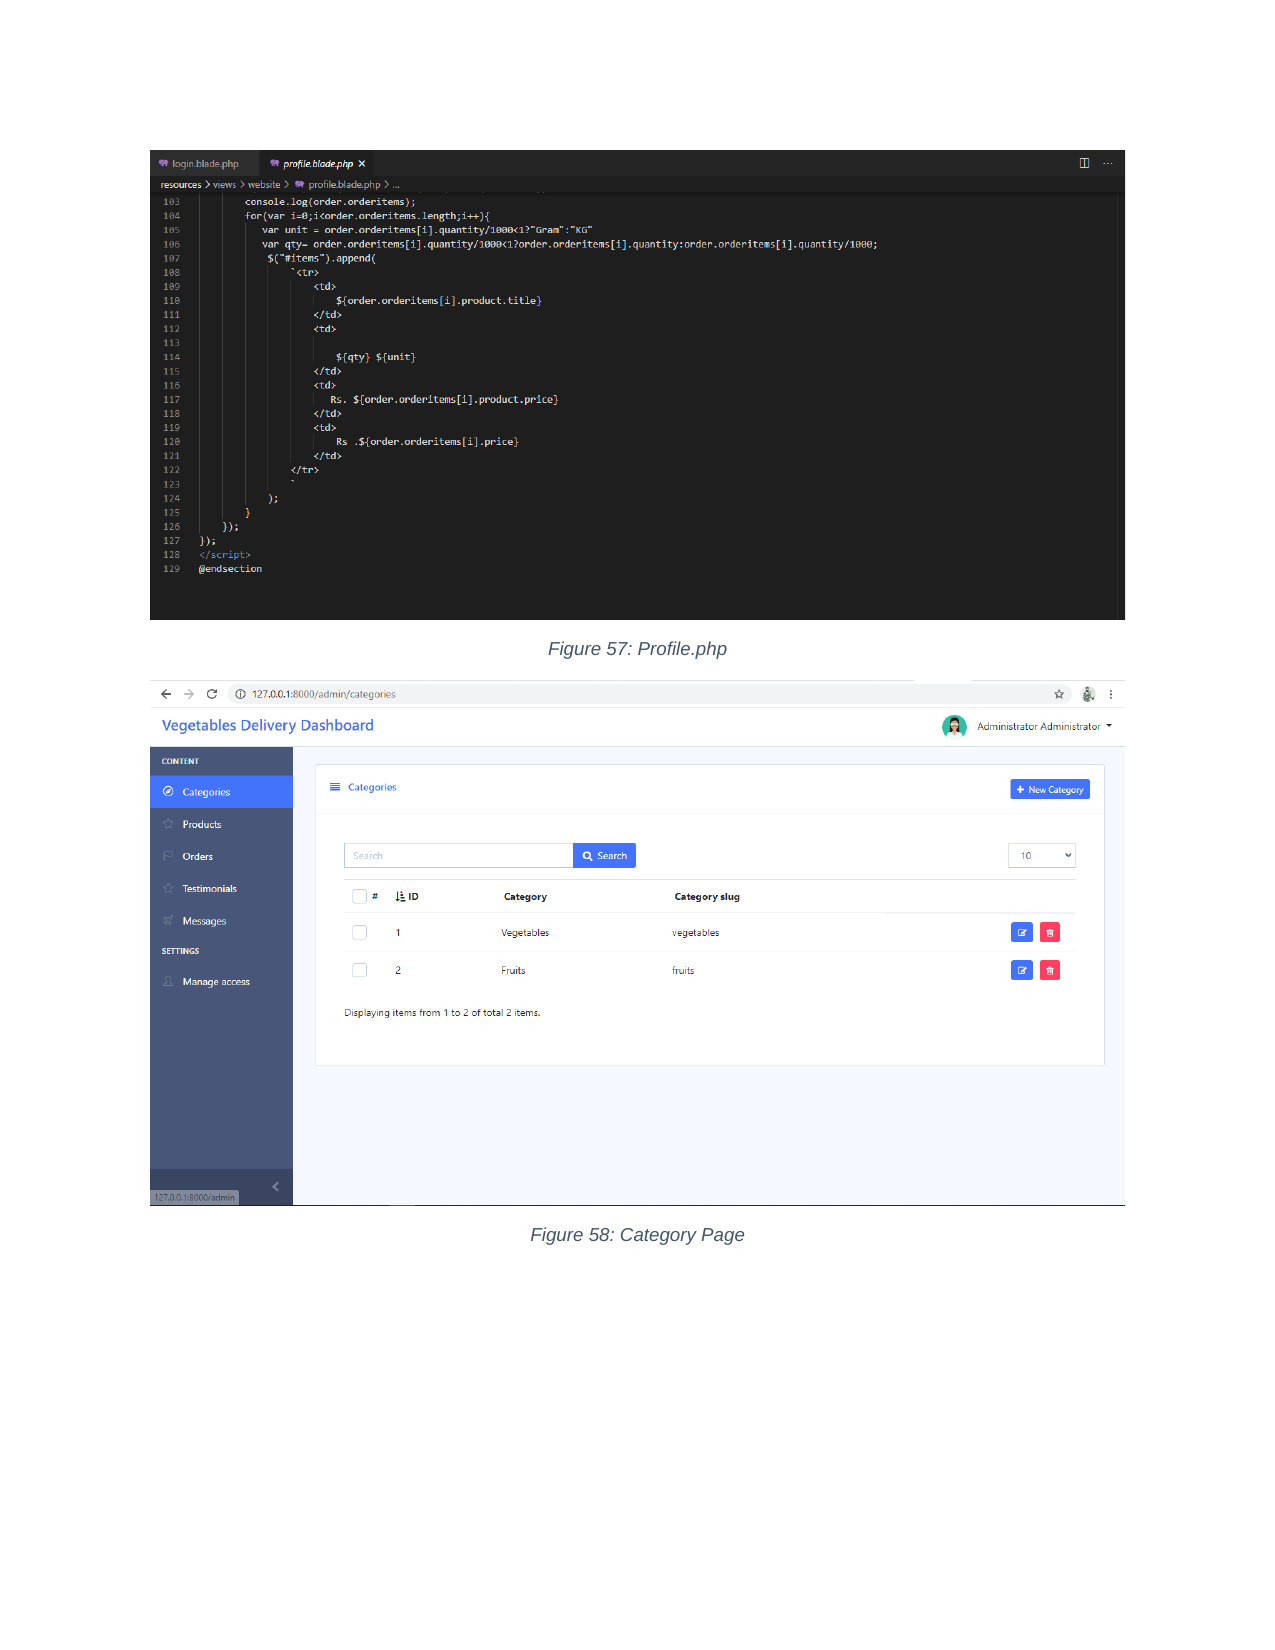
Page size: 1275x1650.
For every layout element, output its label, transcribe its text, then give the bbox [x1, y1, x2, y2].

picture [150, 680, 1125, 1206]
text Figure 58: Category Page [150, 1224, 1125, 1246]
text Figure 57: Profile.php [150, 638, 1125, 660]
picture [150, 150, 1125, 620]
